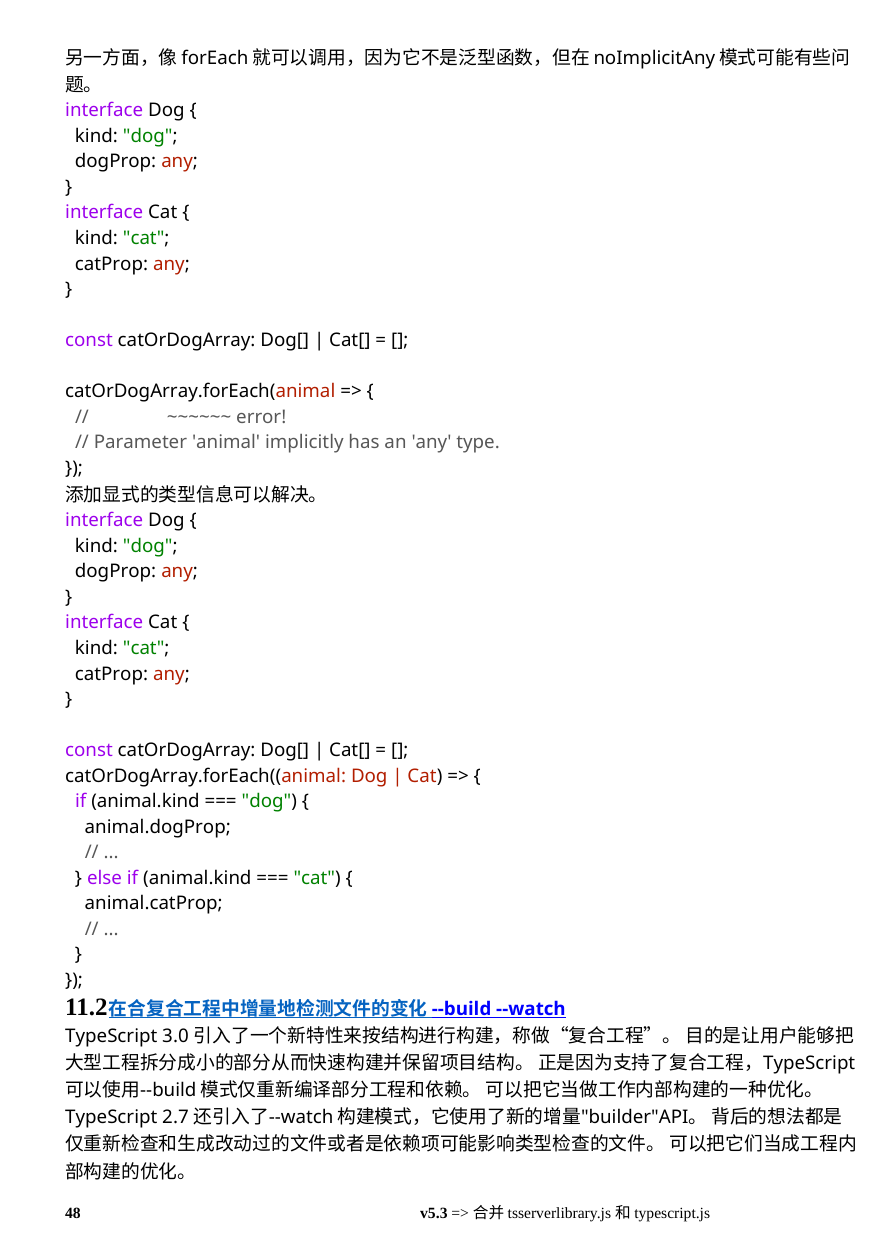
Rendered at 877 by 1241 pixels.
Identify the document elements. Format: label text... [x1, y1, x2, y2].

text } [65, 583, 859, 609]
text if (animal.kind === "dog") { [65, 787, 859, 813]
text catProp: any; [65, 660, 859, 685]
text 添加显式的类型信息可以解决。 [65, 479, 859, 507]
text interface Dog { [65, 97, 859, 122]
text }); [65, 966, 859, 992]
text const catOrDogArray: Dog[] | Cat[] = []; [65, 736, 859, 762]
text dogProp: any; [65, 148, 859, 173]
text kind: "cat"; [65, 224, 859, 250]
text } [65, 275, 859, 301]
text // Parameter 'animal' implicitly has an 'any' type. [65, 428, 859, 454]
text // ~~~~~~ error! [65, 403, 859, 428]
text }); [65, 454, 859, 479]
text interface Dog { [65, 507, 859, 532]
text // ... [65, 915, 859, 941]
text // ... [65, 838, 859, 864]
text const catOrDogArray: Dog[] | Cat[] = []; [65, 326, 859, 352]
text dogProp: any; [65, 558, 859, 583]
text 另一方面，像forEach就可以调用，因为它不是泛型函数，但在noImplicitAny模式可能有些问题。 [65, 42, 859, 97]
text catOrDogArray.forEach(animal => { [65, 377, 859, 403]
text animal.catProp; [65, 889, 859, 915]
text animal.dogProp; [65, 813, 859, 838]
text interface Cat { [65, 199, 859, 224]
text kind: "cat"; [65, 634, 859, 660]
text interface Cat { [65, 609, 859, 634]
text } else if (animal.kind === "cat") { [65, 864, 859, 889]
text kind: "dog"; [65, 122, 859, 148]
text } [65, 685, 859, 711]
text catProp: any; [65, 250, 859, 275]
text TypeScript 3.0 引入了一个新特性来按结构进行构建，称做“复合工程”。 目的是让用户能够把大型工程拆分成小的部分从而快速构建并保留项目结构。 正是因为支持了复合工程，TypeScript 可以使用--build模式仅重新编译部分工程和依赖。 可以把它当做工作内部构建的一种优化。 [65, 1020, 859, 1102]
text kind: "dog"; [65, 532, 859, 558]
text } [65, 173, 859, 199]
text catOrDogArray.forEach((animal: Dog | Cat) => { [65, 762, 859, 787]
text TypeScript 2.7 还引入了--watch构建模式，它使用了新的增量"builder"API。 背后的想法都是仅重新检查和生成改动过的文件或者是依赖项可能影响类型检查的文件。 可以把它们当成工程内部构建的优化。 [65, 1102, 859, 1183]
subtitle 在合复合工程中增量地检测文件的变化 --build --watch [65, 992, 859, 1020]
text } [65, 941, 859, 966]
